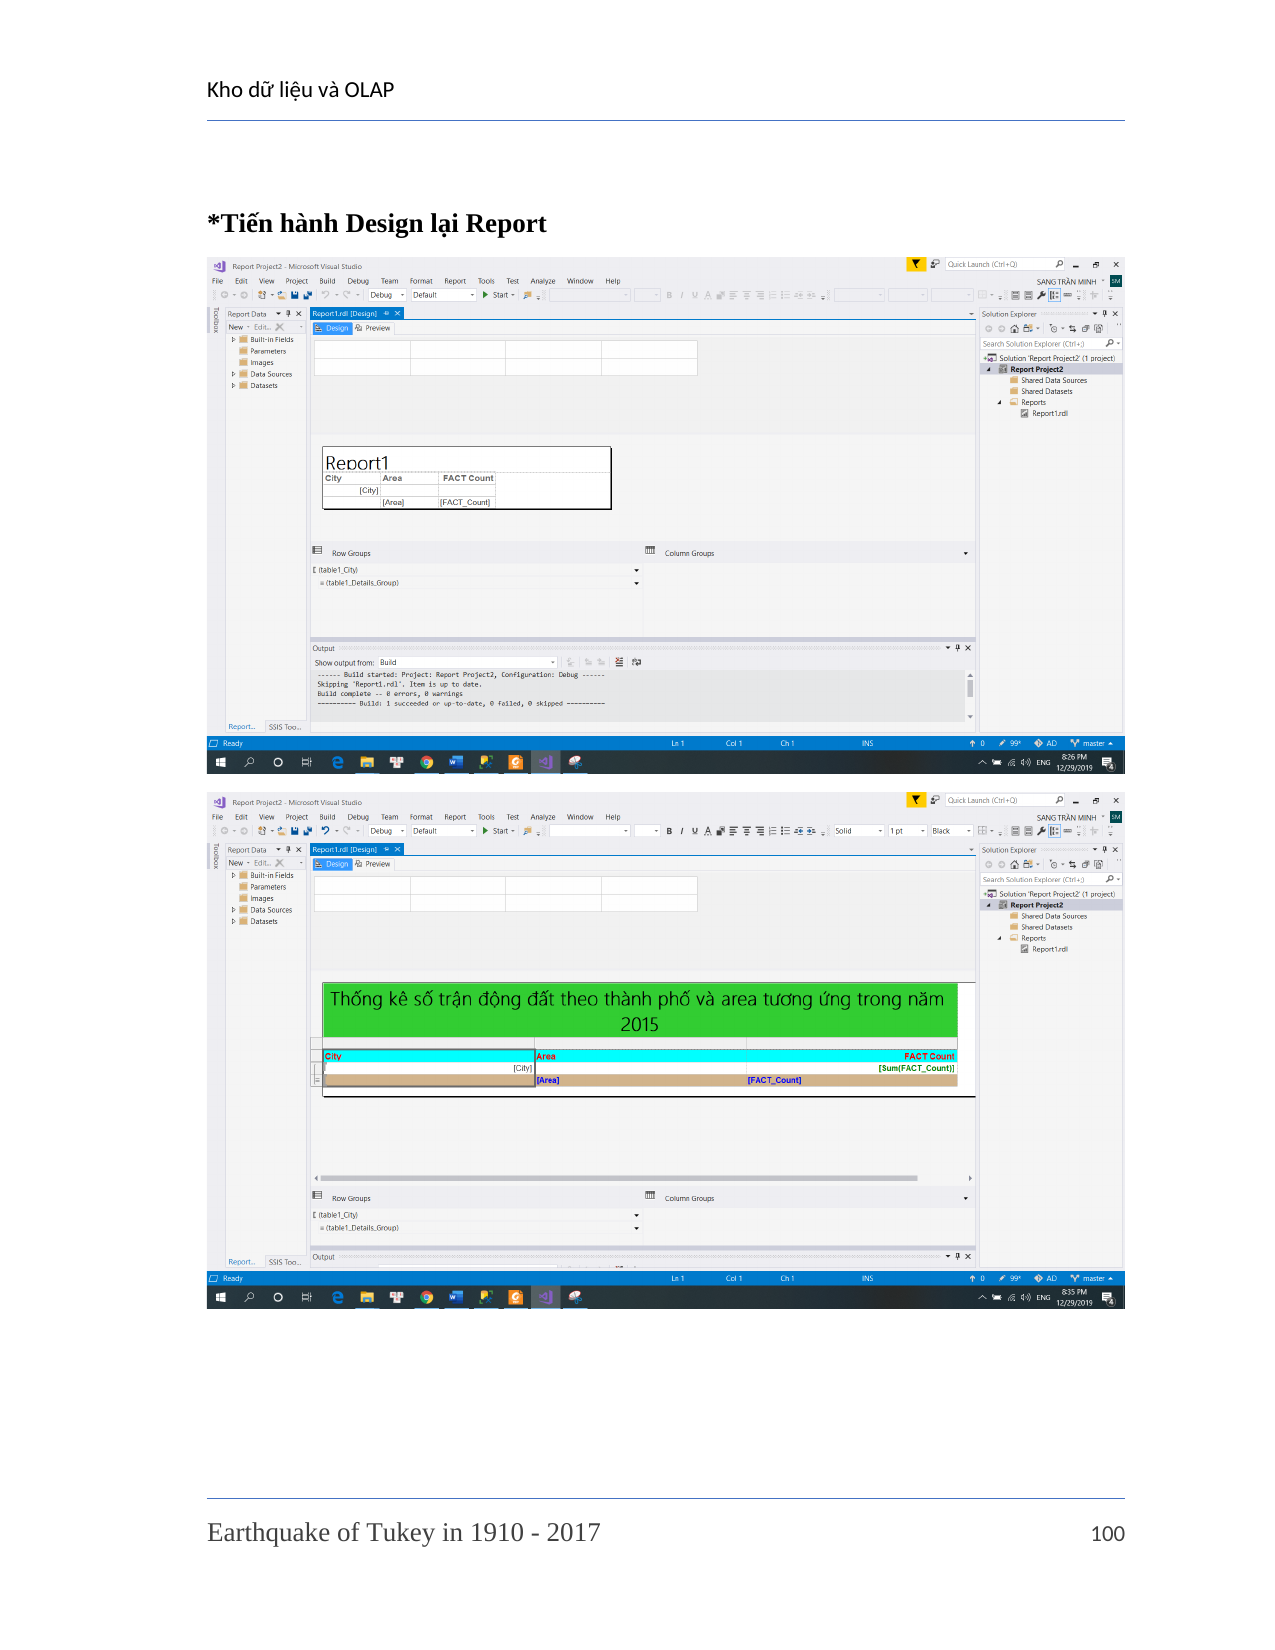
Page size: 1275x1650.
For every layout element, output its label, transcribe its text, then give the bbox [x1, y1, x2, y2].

picture [206, 257, 1125, 774]
picture [206, 792, 1125, 1309]
text *Tiến hành Design lại Report [207, 207, 1125, 238]
